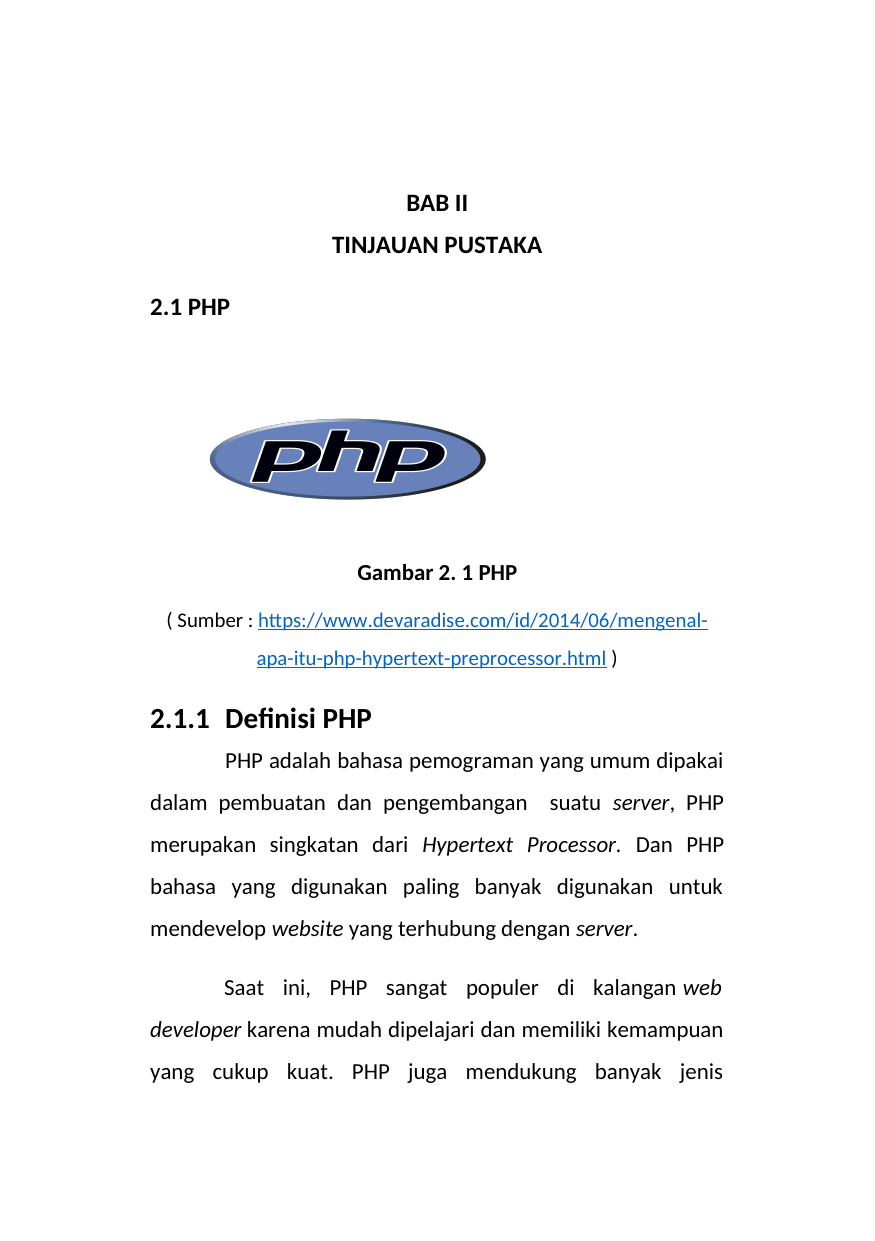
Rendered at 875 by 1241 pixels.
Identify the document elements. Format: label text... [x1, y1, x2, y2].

text TINJAUAN PUSTAKA [150, 229, 724, 259]
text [150, 973, 724, 1085]
text ( Sumber : https://www.devaradise.com/id/2014/06/mengenal-apa-itu-php-hypertext-preprocessor.html ) [150, 607, 724, 670]
text Gambar 2. 1 PHP [150, 558, 724, 586]
subtitle 2.1 PHP [150, 291, 724, 322]
picture [150, 374, 545, 544]
text PHP adalah bahasa pemograman yang umum dipakai dalam pembuatan dan pengembangan suatu server, PHP merupakan singkatan dari Hypertext Processor. Dan PHP bahasa yang digunakan paling banyak digunakan untuk mendevelop website yang terhubung dengan server. [150, 747, 724, 942]
subtitle 2.1.1 Definisi PHP [150, 700, 724, 735]
subtitle BAB II [150, 187, 724, 218]
